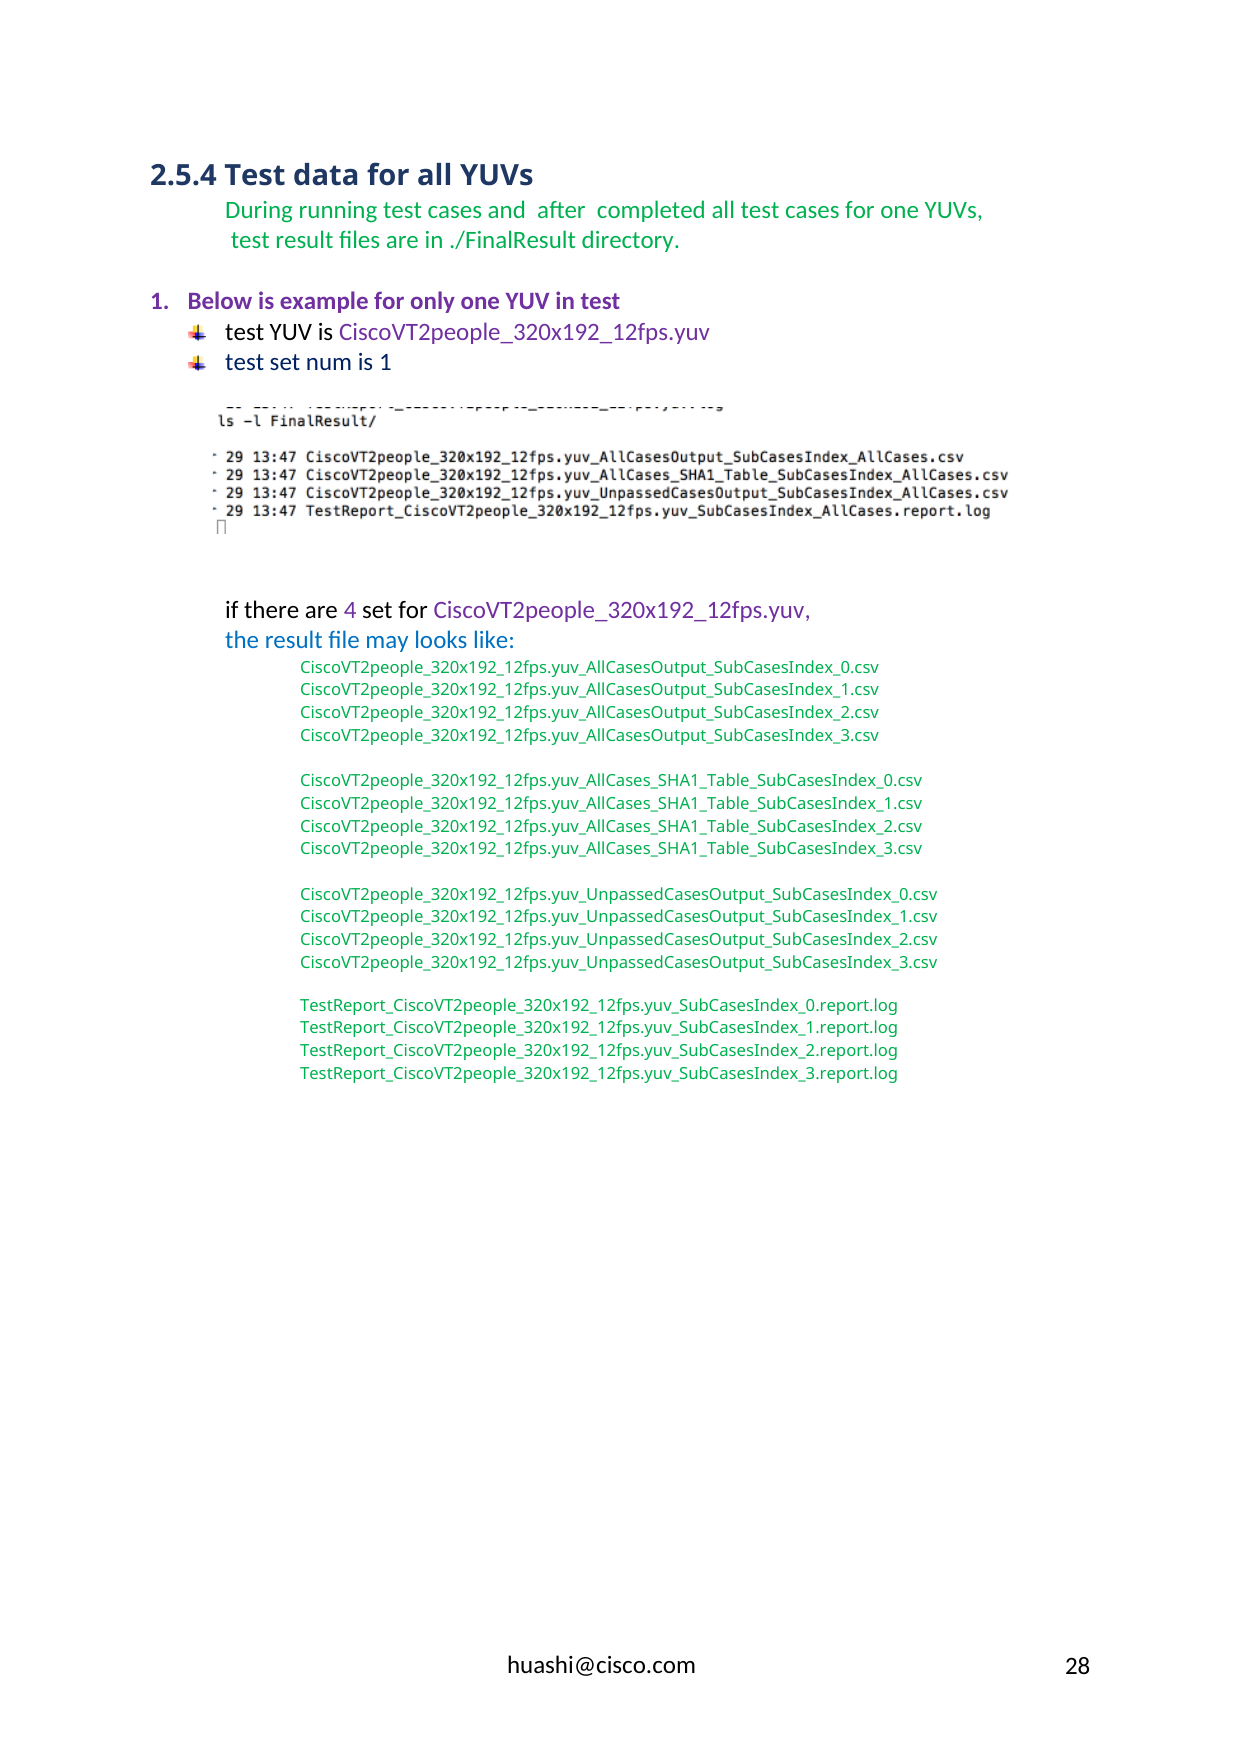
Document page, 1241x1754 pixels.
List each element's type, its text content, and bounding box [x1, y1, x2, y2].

text CiscoVT2people_320x192_12fps.yuv_AllCasesOutput_SubCasesIndex_3.csv [300, 723, 1090, 746]
list test YUV is CiscoVT2people_320x192_12fps.yuv [187, 316, 1090, 346]
text TestReport_CiscoVT2people_320x192_12fps.yuv_SubCasesIndex_1.report.log [300, 1016, 1090, 1039]
text CiscoVT2people_320x192_12fps.yuv_UnpassedCasesOutput_SubCasesIndex_0.csv [300, 882, 1090, 905]
subtitle 2.5.4 Test data for all YUVs [150, 154, 1090, 194]
text CiscoVT2people_320x192_12fps.yuv_AllCases_SHA1_Table_SubCasesIndex_2.csv [300, 814, 1090, 837]
text TestReport_CiscoVT2people_320x192_12fps.yuv_SubCasesIndex_3.report.log [300, 1062, 1090, 1084]
text the result file may looks like: [225, 625, 1090, 655]
picture [188, 323, 206, 341]
text CiscoVT2people_320x192_12fps.yuv_AllCases_SHA1_Table_SubCasesIndex_3.csv [300, 837, 1090, 859]
list test set num is 1 [187, 346, 1090, 377]
text CiscoVT2people_320x192_12fps.yuv_AllCasesOutput_SubCasesIndex_1.csv [300, 678, 1090, 701]
text TestReport_CiscoVT2people_320x192_12fps.yuv_SubCasesIndex_0.report.log [300, 993, 1090, 1016]
picture [188, 354, 206, 371]
text CiscoVT2people_320x192_12fps.yuv_UnpassedCasesOutput_SubCasesIndex_2.csv [300, 928, 1090, 950]
list Below is example for only one YUV in test [150, 285, 1090, 316]
text During running test cases and after completed all test cases for one YUVs, [225, 194, 1090, 224]
text CiscoVT2people_320x192_12fps.yuv_AllCasesOutput_SubCasesIndex_2.csv [300, 701, 1090, 723]
text CiscoVT2people_320x192_12fps.yuv_AllCases_SHA1_Table_SubCasesIndex_1.csv [300, 791, 1090, 814]
text if there are 4 set for CiscoVT2people_320x192_12fps.yuv, [225, 594, 1090, 625]
picture [212, 407, 1028, 534]
text CiscoVT2people_320x192_12fps.yuv_UnpassedCasesOutput_SubCasesIndex_1.csv [300, 905, 1090, 928]
text TestReport_CiscoVT2people_320x192_12fps.yuv_SubCasesIndex_2.report.log [300, 1039, 1090, 1062]
text CiscoVT2people_320x192_12fps.yuv_AllCasesOutput_SubCasesIndex_0.csv [300, 655, 1090, 678]
text test result files are in ./FinalResult directory. [225, 224, 1090, 255]
text CiscoVT2people_320x192_12fps.yuv_AllCases_SHA1_Table_SubCasesIndex_0.csv [300, 769, 1090, 791]
text CiscoVT2people_320x192_12fps.yuv_UnpassedCasesOutput_SubCasesIndex_3.csv [300, 950, 1090, 973]
